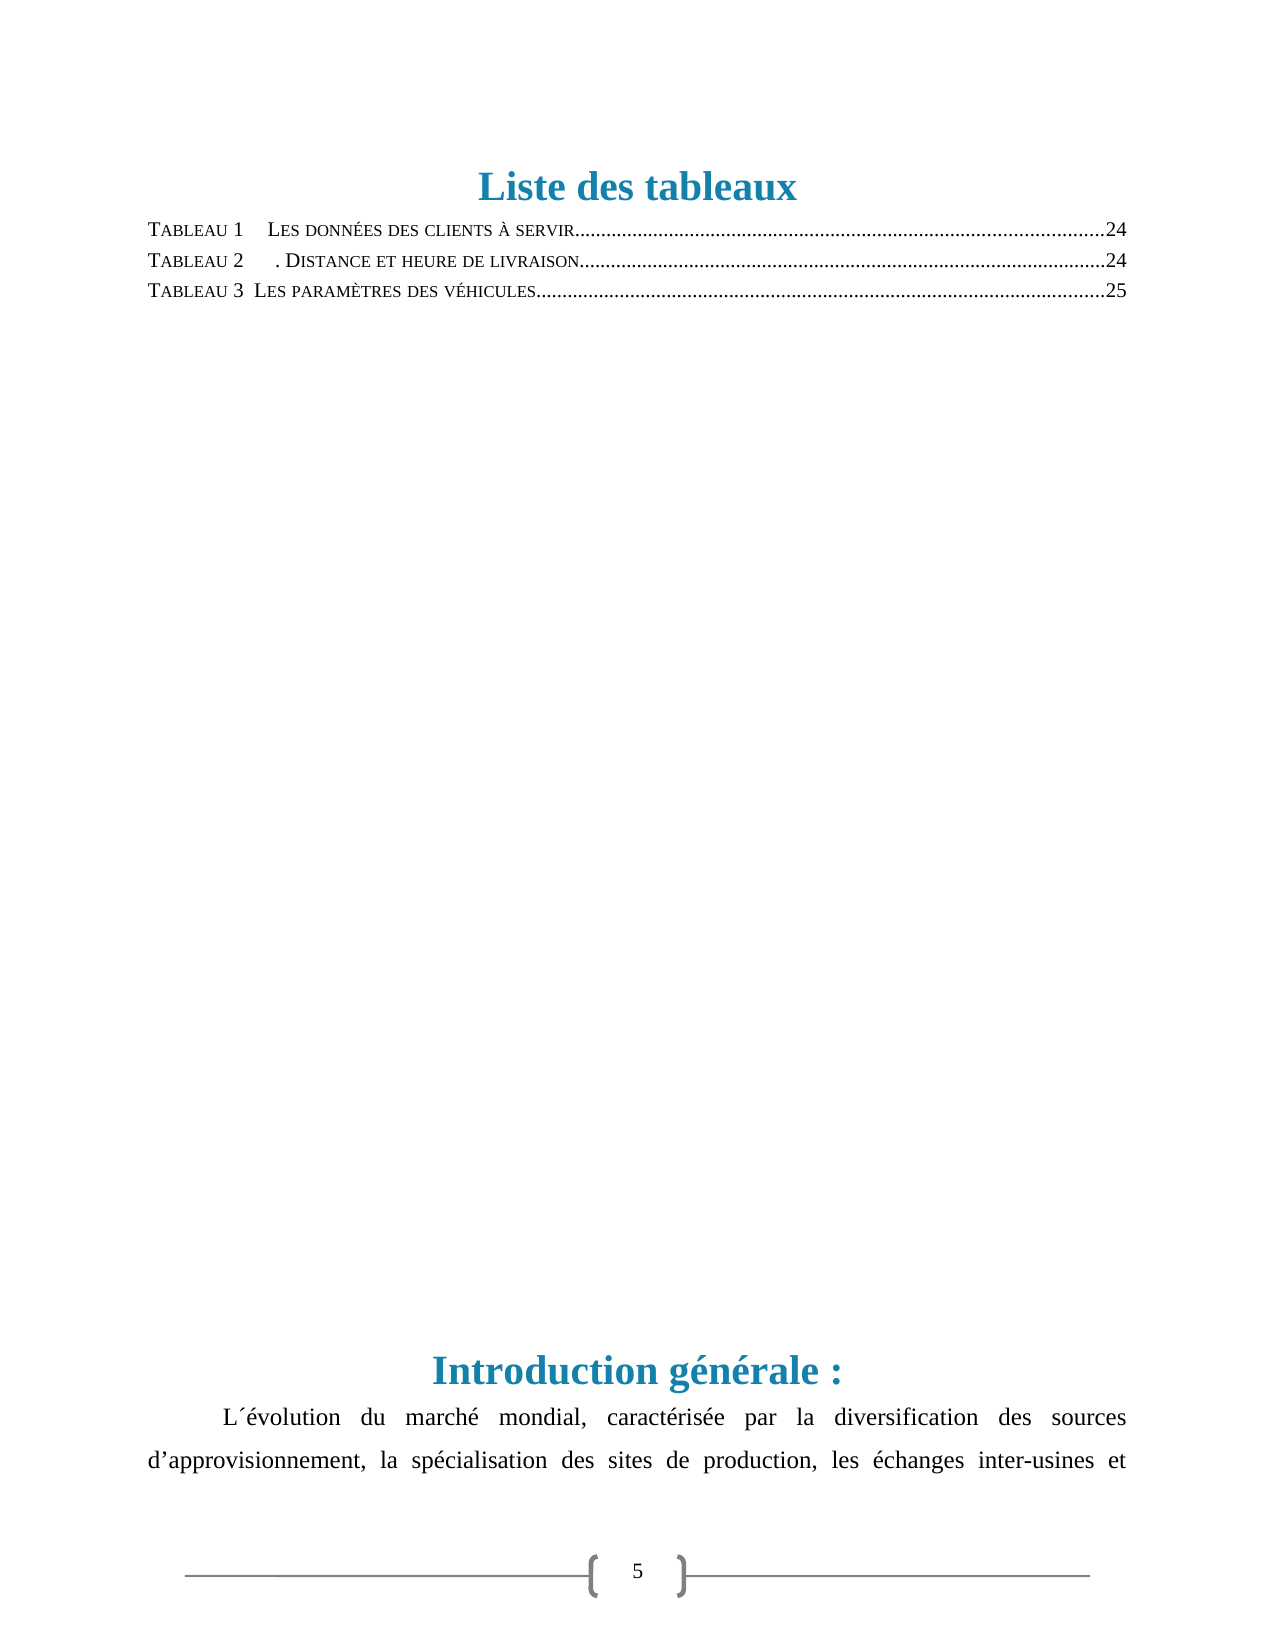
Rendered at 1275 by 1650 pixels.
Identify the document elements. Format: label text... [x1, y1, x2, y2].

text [148, 1402, 1127, 1474]
text Tableau 1 Les données des clients à servir 24 [148, 217, 1127, 241]
text Tableau 3 Les paramètres des véhicules 25 [148, 278, 1127, 302]
text Tableau 2 . Distance et heure de livraison 24 [148, 248, 1127, 272]
subtitle Liste des tableaux [148, 161, 1127, 209]
subtitle Introduction générale : [148, 1346, 1127, 1393]
